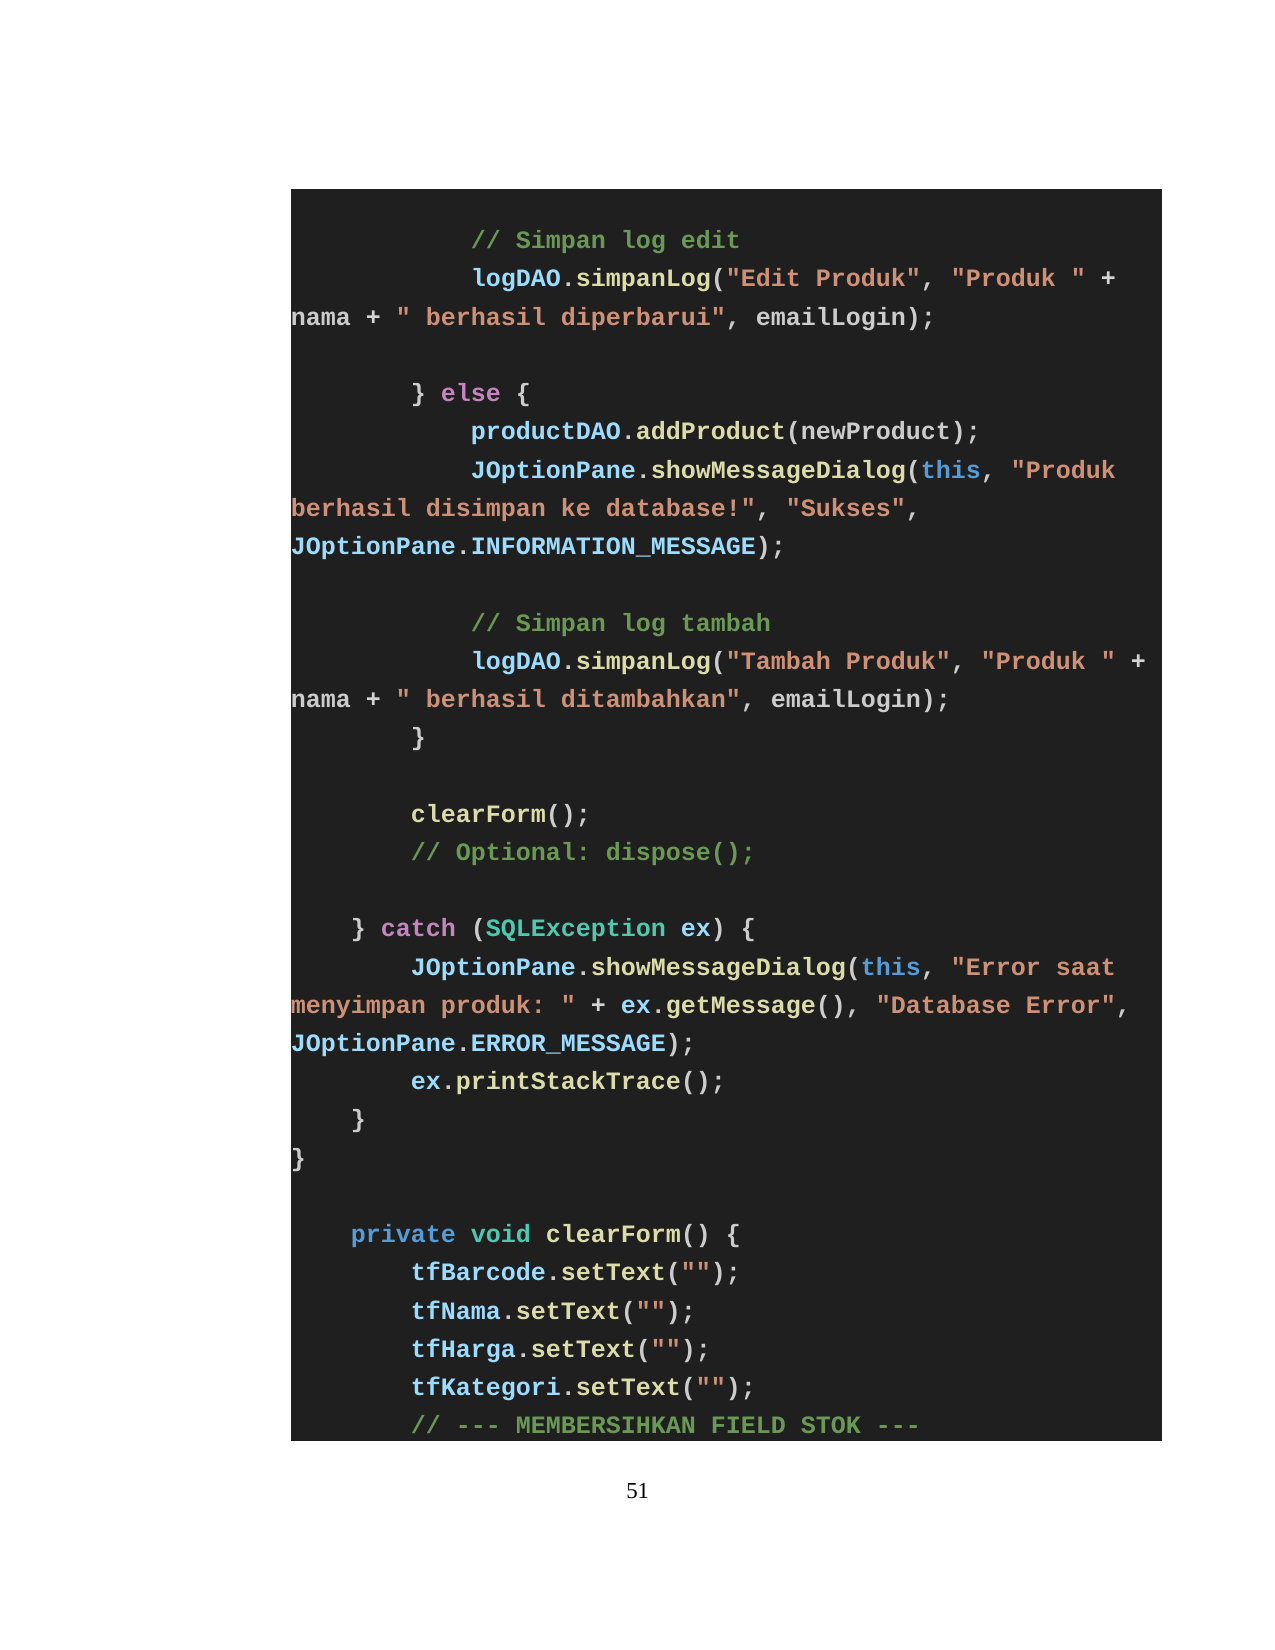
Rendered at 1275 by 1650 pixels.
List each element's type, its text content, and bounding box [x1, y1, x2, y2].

text // --- MEMBERSIHKAN FIELD STOK --- [291, 1413, 1162, 1441]
text clearForm(); [291, 801, 1162, 829]
text tfBarcode.setText(""); [291, 1260, 1162, 1288]
text tfKategori.setText(""); [291, 1375, 1162, 1403]
text ex.printStackTrace(); [291, 1069, 1162, 1097]
text private void clearForm() { [291, 1222, 1162, 1250]
text tfHarga.setText(""); [291, 1336, 1162, 1365]
text // Simpan log tambah [291, 610, 1162, 638]
text // Simpan log edit [291, 228, 1162, 256]
text } [291, 1107, 1162, 1135]
text } [291, 725, 1162, 753]
text JOptionPane.showMessageDialog(this, "Error saat menyimpan produk: " + ex.getMessage(), "Database Error", JOptionPane.ERROR_MESSAGE); [291, 954, 1162, 1059]
text logDAO.simpanLog("Edit Produk", "Produk " + nama + " berhasil diperbarui", emailLogin); [291, 266, 1162, 333]
text logDAO.simpanLog("Tambah Produk", "Produk " + nama + " berhasil ditambahkan", emailLogin); [291, 648, 1162, 715]
text // Optional: dispose(); [291, 839, 1162, 868]
text } else { [291, 381, 1162, 409]
text productDAO.addProduct(newProduct); [291, 419, 1162, 447]
text JOptionPane.showMessageDialog(this, "Produk berhasil disimpan ke database!", "Sukses", JOptionPane.INFORMATION_MESSAGE); [291, 457, 1162, 562]
text } catch (SQLException ex) { [291, 916, 1162, 944]
text } [291, 1145, 1162, 1174]
text tfNama.setText(""); [291, 1298, 1162, 1327]
